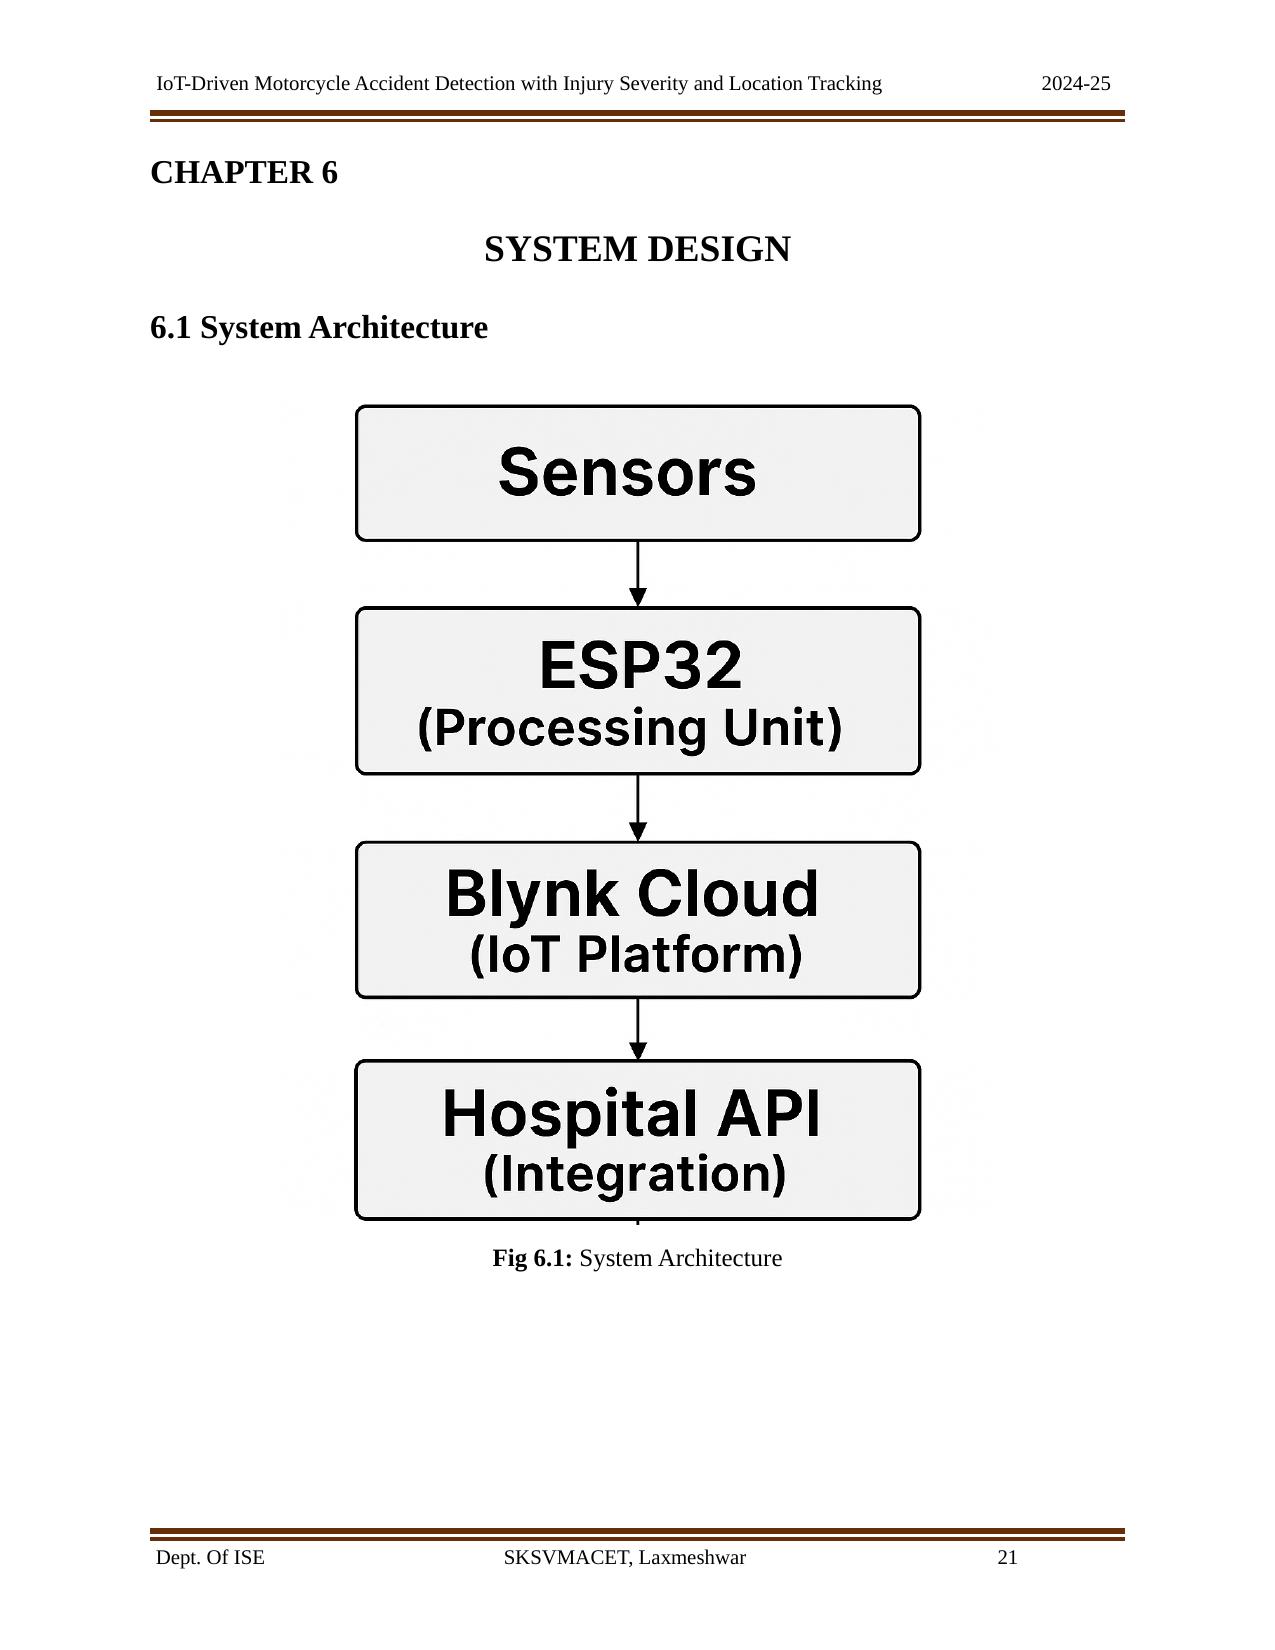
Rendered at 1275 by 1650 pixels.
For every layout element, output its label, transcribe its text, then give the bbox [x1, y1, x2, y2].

text Chapter 6 [150, 152, 1125, 190]
text 6.1 System Architecture [150, 308, 1125, 346]
picture [278, 381, 997, 1225]
text Fig 6.1: System Architecture [150, 1243, 1125, 1272]
text System Design [150, 226, 1125, 269]
